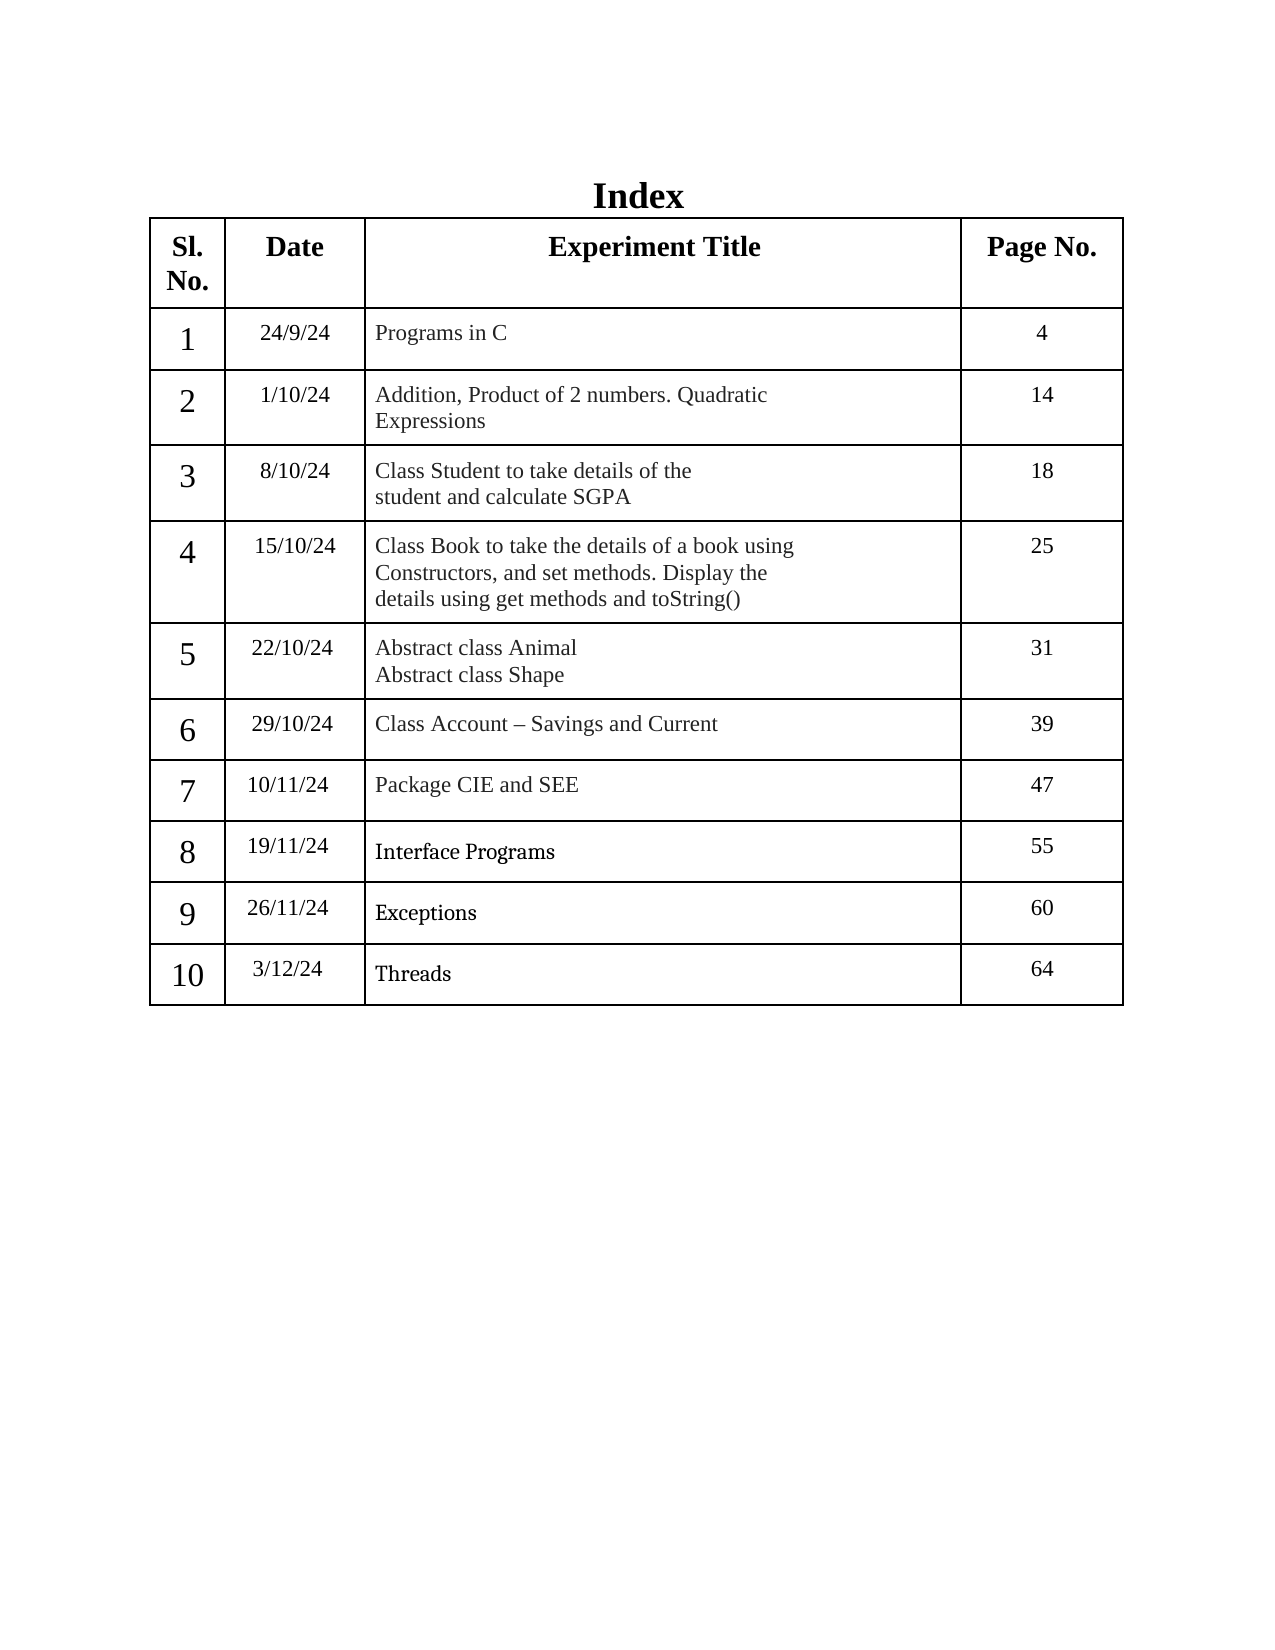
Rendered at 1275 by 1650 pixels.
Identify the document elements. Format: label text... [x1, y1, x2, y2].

table_cell Class Book to take the details of a book using Constructors, and set methods. Display the details using get methods and toString() [366, 522, 960, 622]
table_cell 31 [962, 624, 1122, 697]
table_cell 10 [151, 945, 224, 1004]
table_cell 60 [962, 883, 1122, 942]
table_cell Exceptions [366, 883, 960, 942]
table_cell Abstract class Animal Abstract class Shape [366, 624, 960, 697]
table_cell 14 [962, 371, 1122, 444]
table_cell 4 [151, 522, 224, 622]
table_cell 55 [962, 822, 1122, 881]
table_cell 25 [962, 522, 1122, 622]
table_cell 6 [151, 700, 224, 759]
table_cell 2 [151, 371, 224, 444]
table_cell 29/10/24 [226, 700, 364, 759]
table_cell 19/11/24 [226, 822, 364, 881]
table_cell 10/11/24 [226, 761, 364, 820]
table_cell Class Student to take details of the student and calculate SGPA [366, 446, 960, 520]
table_cell Package CIE and SEE [366, 761, 960, 820]
table_cell 5 [151, 624, 224, 697]
table_cell Addition, Product of 2 numbers. Quadratic Expressions [366, 371, 960, 444]
table_cell Class Account – Savings and Current [366, 700, 960, 759]
table_cell 18 [962, 446, 1122, 520]
table_cell 64 [962, 945, 1122, 1004]
table_cell 47 [962, 761, 1122, 820]
table_cell Threads [366, 945, 960, 1004]
table_cell 9 [151, 883, 224, 942]
table_cell 1/10/24 [226, 371, 364, 444]
table_cell 1 [151, 309, 224, 369]
table_cell 39 [962, 700, 1122, 759]
table_header Sl. No. [151, 219, 224, 307]
table_cell 7 [151, 761, 224, 820]
table_header Page No. [962, 219, 1122, 307]
table_cell 24/9/24 [226, 309, 364, 369]
table_cell 8 [151, 822, 224, 881]
table_cell 3 [151, 446, 224, 520]
table_cell Programs in C [366, 309, 960, 369]
table_header Experiment Title [366, 219, 960, 307]
table_cell 26/11/24 [226, 883, 364, 942]
table_cell Interface Programs [366, 822, 960, 881]
text Index [592, 174, 1169, 217]
table_cell 15/10/24 [226, 522, 364, 622]
table_cell 8/10/24 [226, 446, 364, 520]
table_cell 4 [962, 309, 1122, 369]
table_header Date [226, 219, 364, 307]
table_cell 3/12/24 [226, 945, 364, 1004]
table_cell 22/10/24 [226, 624, 364, 697]
